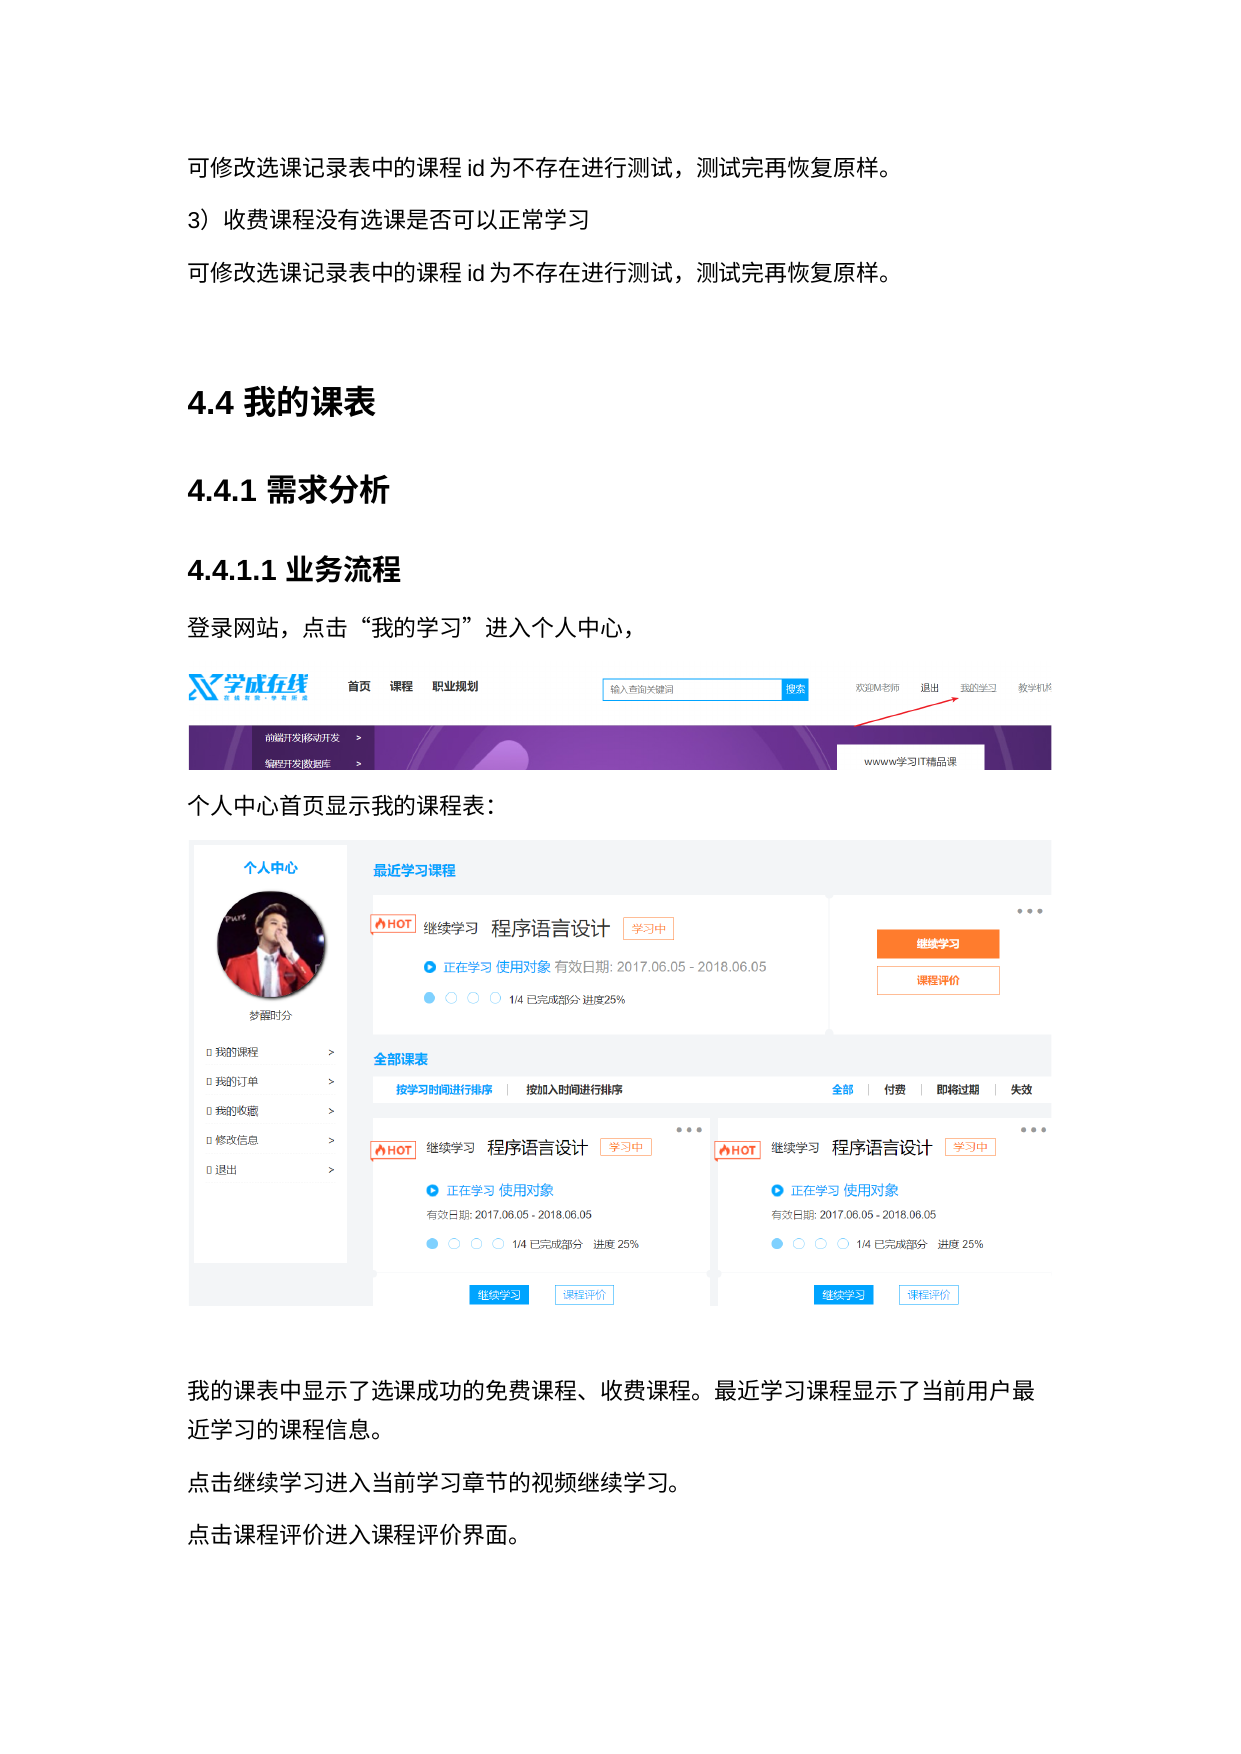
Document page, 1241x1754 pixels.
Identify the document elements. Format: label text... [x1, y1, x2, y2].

text 可修改选课记录表中的课程id为不存在进行测试，测试完再恢复原样。 [187, 150, 1053, 183]
text 点击课程评价进入课程评价界面。 [187, 1517, 1053, 1550]
text 3）收费课程没有选课是否可以正常学习 [187, 202, 1053, 236]
picture [188, 840, 1052, 1306]
text 4.4 我的课表 [187, 376, 1053, 424]
text 我的课表中显示了选课成功的免费课程、收费课程。最近学习课程显示了当前用户最近学习的课程信息。 [187, 1373, 1053, 1446]
picture [188, 661, 1052, 770]
text 4.4.1 需求分析 [187, 465, 1053, 510]
text 4.4.1.1 业务流程 [187, 546, 1053, 588]
text 登录网站，点击“我的学习”进入个人中心， [187, 609, 1053, 643]
text 点击继续学习进入当前学习章节的视频继续学习。 [187, 1465, 1053, 1498]
text 可修改选课记录表中的课程id为不存在进行测试，测试完再恢复原样。 [187, 254, 1053, 288]
text 个人中心首页显示我的课程表： [187, 788, 1053, 821]
